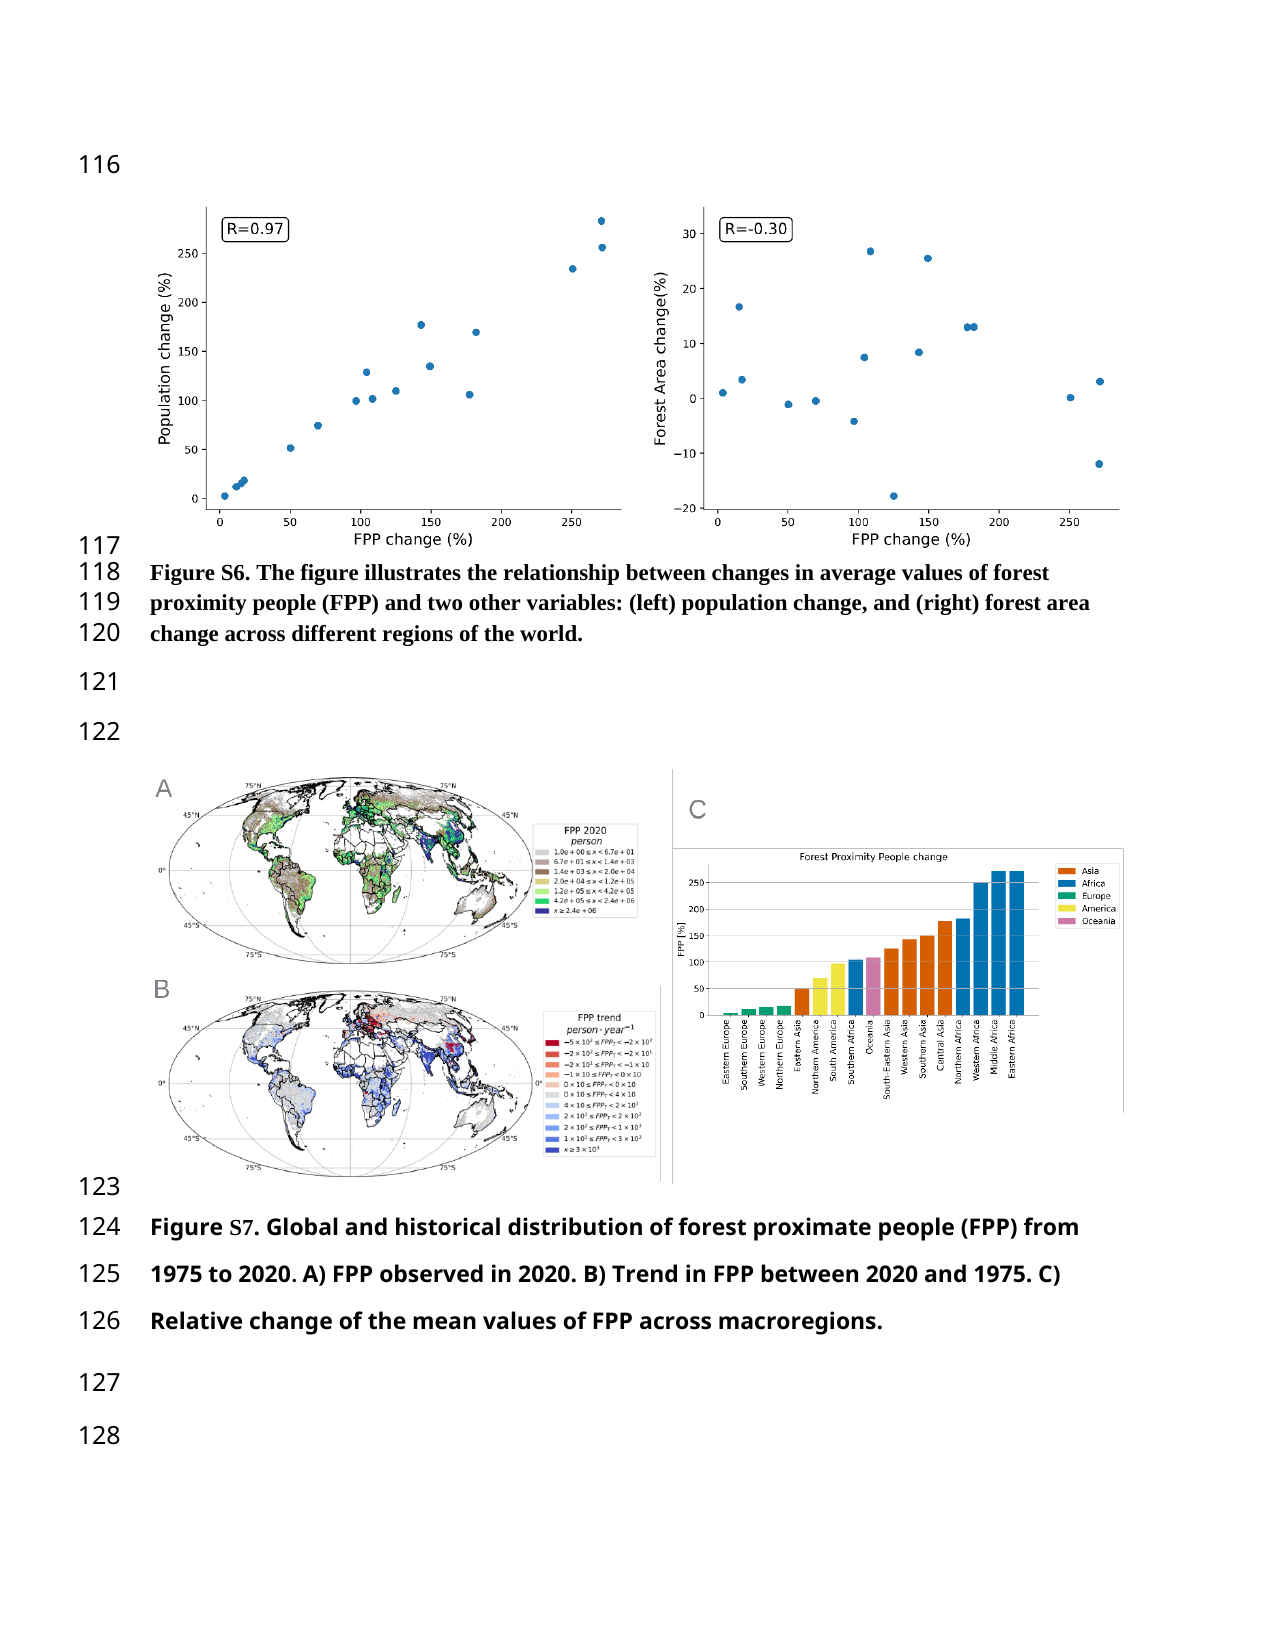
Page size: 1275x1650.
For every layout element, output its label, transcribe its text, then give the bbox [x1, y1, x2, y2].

text Figure S6. The figure illustrates the relationship between changes in average values of forest proximity people (FPP) and two other variables: (left) population change, and (right) forest area change across different regions of the world. [150, 555, 1125, 646]
picture [150, 200, 1125, 555]
picture [150, 767, 1125, 1196]
text Figure S7. Global and historical distribution of forest proximate people (FPP) from 1975 to 2020. A) FPP observed in 2020. B) Trend in FPP between 2020 and 1975. C) Relative change of the mean values of FPP across macroregions. [150, 1196, 1125, 1336]
